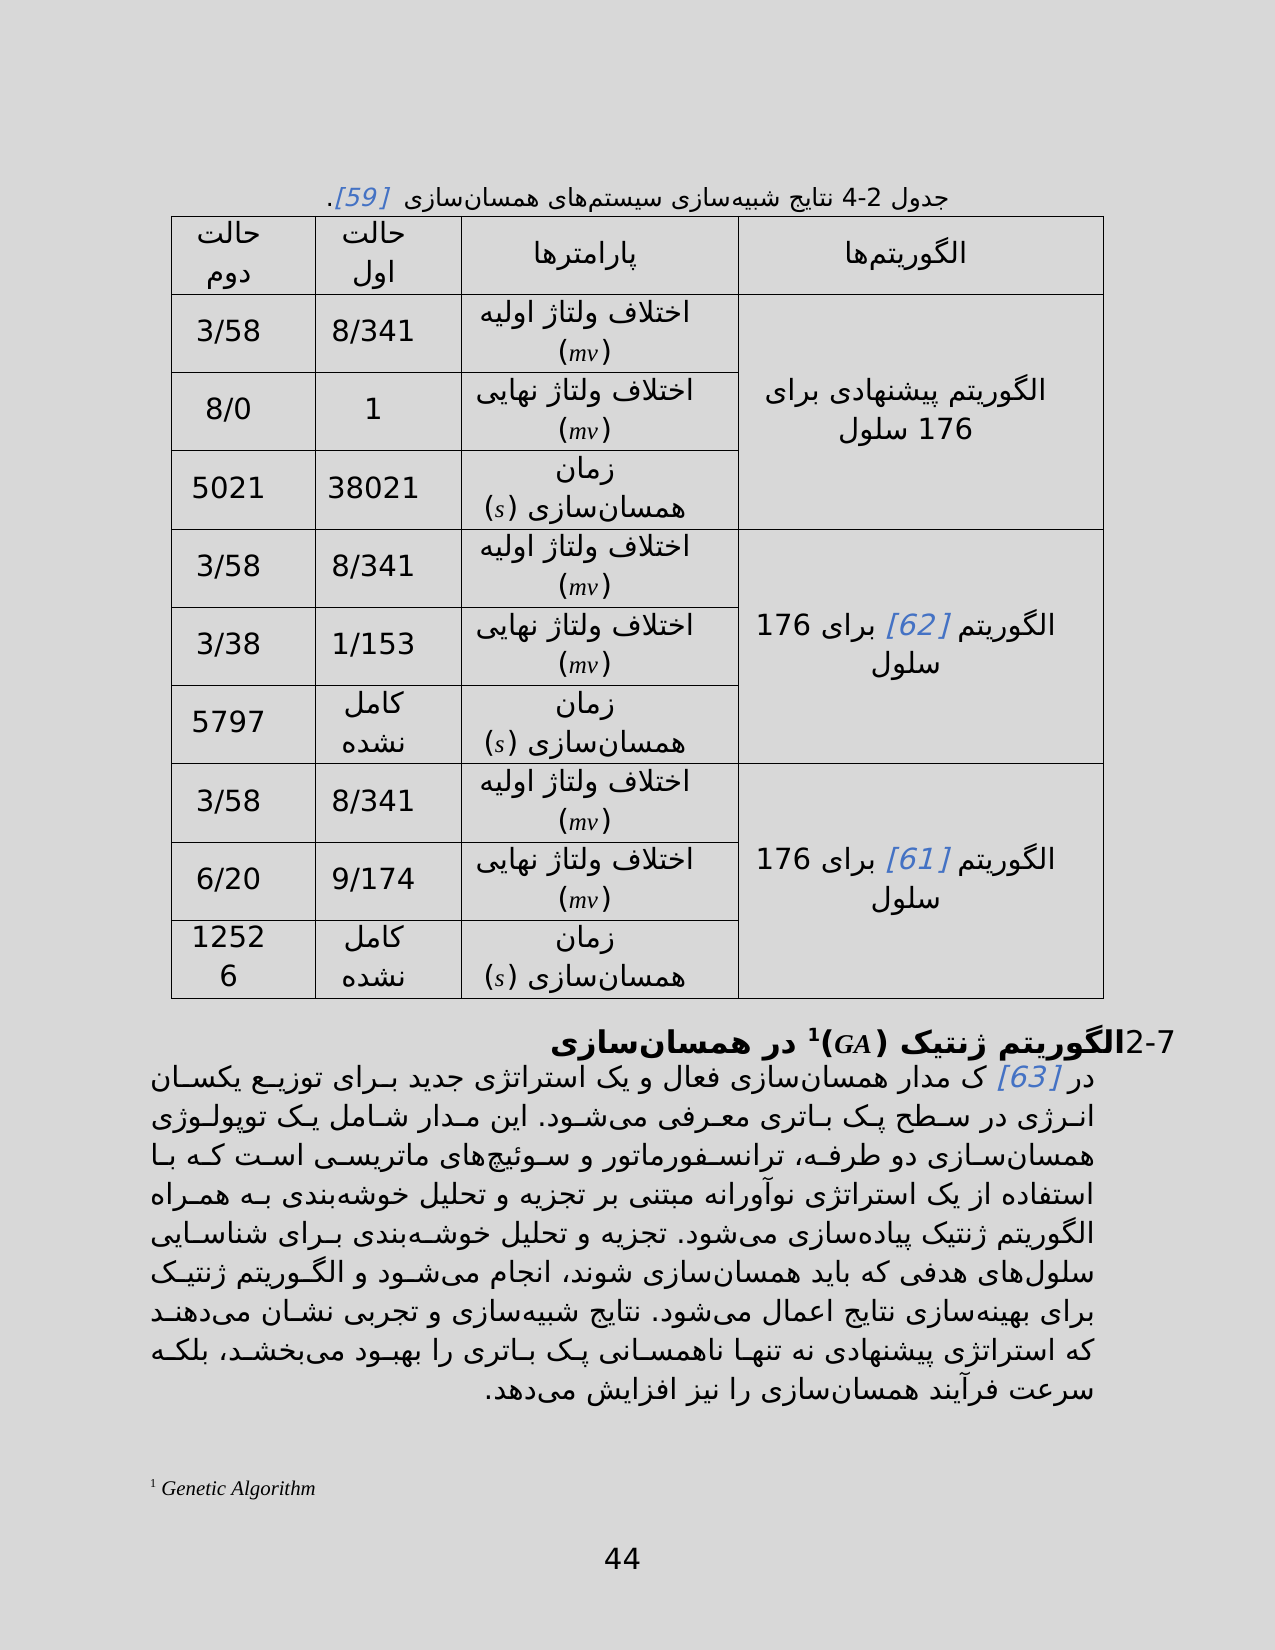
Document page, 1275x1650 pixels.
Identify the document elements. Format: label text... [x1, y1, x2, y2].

table_cell 38021 [316, 451, 461, 529]
table_cell 1/153 [316, 608, 461, 685]
table_cell زمان همسان‌سازی (s) [462, 451, 738, 529]
table_cell 1 [316, 373, 461, 450]
table_cell 8/341 [316, 764, 461, 842]
table_cell 3/58 [172, 295, 315, 372]
table_cell کامل نشده [316, 686, 461, 763]
table_cell 3/58 [172, 764, 315, 842]
table_cell 5021 [172, 451, 315, 529]
table_cell 3/38 [172, 608, 315, 685]
table_cell 9/174 [316, 843, 461, 920]
table_header جدول ‏2-4 نتایج شبیه‌سازی سیستم‌های همسان‌سازی [59]. [172, 183, 1103, 216]
table_cell الگوریتم پیشنهادی برای 176 سلول [739, 295, 1103, 529]
subtitle الگوریتم ژنتیک (GA) در همسان‌سازی [150, 1024, 1125, 1060]
table_cell پارامتر‌ها [462, 217, 738, 294]
table_cell الگوریتم [62] برای 176 سلول [739, 530, 1103, 763]
table_cell اختلاف ولتاژ نهایی (mv) [462, 608, 738, 685]
table_cell اختلاف ولتاژ اولیه (mv) [462, 295, 738, 372]
table_cell الگوریتم [61] برای 176 سلول [739, 764, 1103, 998]
table_cell اختلاف ولتاژ اولیه (mv) [462, 764, 738, 842]
table_cell اختلاف ولتاژ نهایی (mv) [462, 843, 738, 920]
text در [63] ک مدار همسان‌سازی فعال و یک استراتژی جدید برای توزیع یکسان انرژی در سطح پک باتری معرفی می‌شود. این مدار شامل یک توپولوژی همسان‌سازی دو طرفه، ترانسفورماتور و سوئیچ‌های ماتریسی است که با استفاده از یک استراتژی نوآورانه مبتنی بر تجزیه و تحلیل خوشه‌بندی به همراه الگوریتم ژنتیک پیاده‌سازی می‌شود. تجزیه و تحلیل خوشه‌بندی برای شناسایی سلول‌های هدفی که باید همسان‌سازی شوند، انجام می‌شود و الگوریتم ژنتیک برای بهینه‌سازی نتایج اعمال می‌شود. نتایج شبیه‌سازی و تجربی نشان می‌دهند که استراتژی پیشنهادی نه تنها ناهمسانی پک باتری را بهبود می‌بخشد، بلکه سرعت فرآیند همسان‌سازی را نیز افزایش می‌دهد. [150, 1060, 1095, 1406]
table_cell اختلاف ولتاژ نهایی (mv) [462, 373, 738, 450]
table_cell زمان همسان‌سازی (s) [462, 921, 738, 998]
table_cell زمان همسان‌سازی (s) [462, 686, 738, 763]
table_cell 8/0 [172, 373, 315, 450]
table_cell 6/20 [172, 843, 315, 920]
table_cell 8/341 [316, 295, 461, 372]
table_cell 12526 [172, 921, 315, 998]
table_cell الگوریتم‌ها [739, 217, 1103, 294]
table_cell اختلاف ولتاژ اولیه (mv) [462, 530, 738, 607]
table_cell 3/58 [172, 530, 315, 607]
table_cell حالت اول [316, 217, 461, 294]
table_cell 8/341 [316, 530, 461, 607]
table_cell حالت دوم [172, 217, 315, 294]
table_cell کامل نشده [316, 921, 461, 998]
table_cell 5797 [172, 686, 315, 763]
